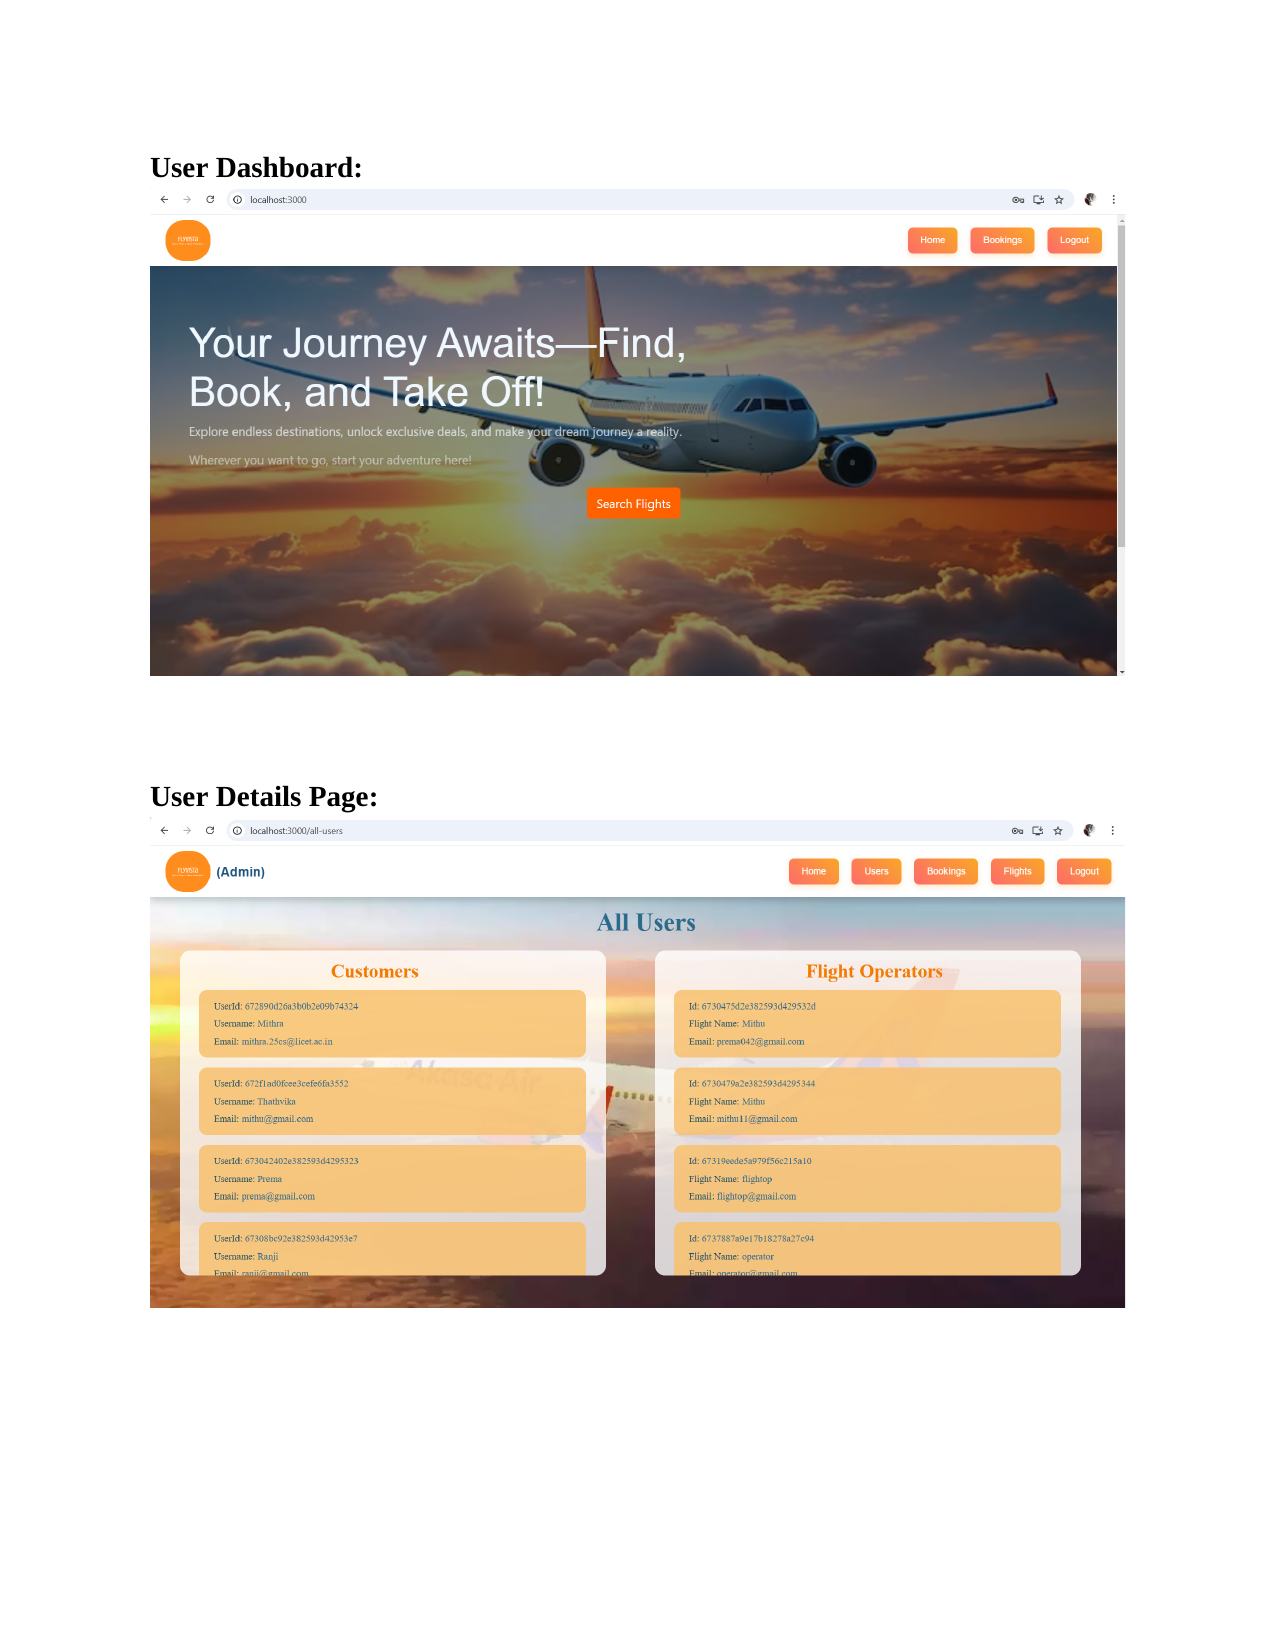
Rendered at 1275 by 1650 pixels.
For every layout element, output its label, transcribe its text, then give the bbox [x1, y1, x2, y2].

picture [150, 817, 1125, 1308]
picture [150, 188, 1125, 676]
text User Dashboard: [150, 150, 1125, 183]
text User Details Page: [150, 779, 1125, 813]
